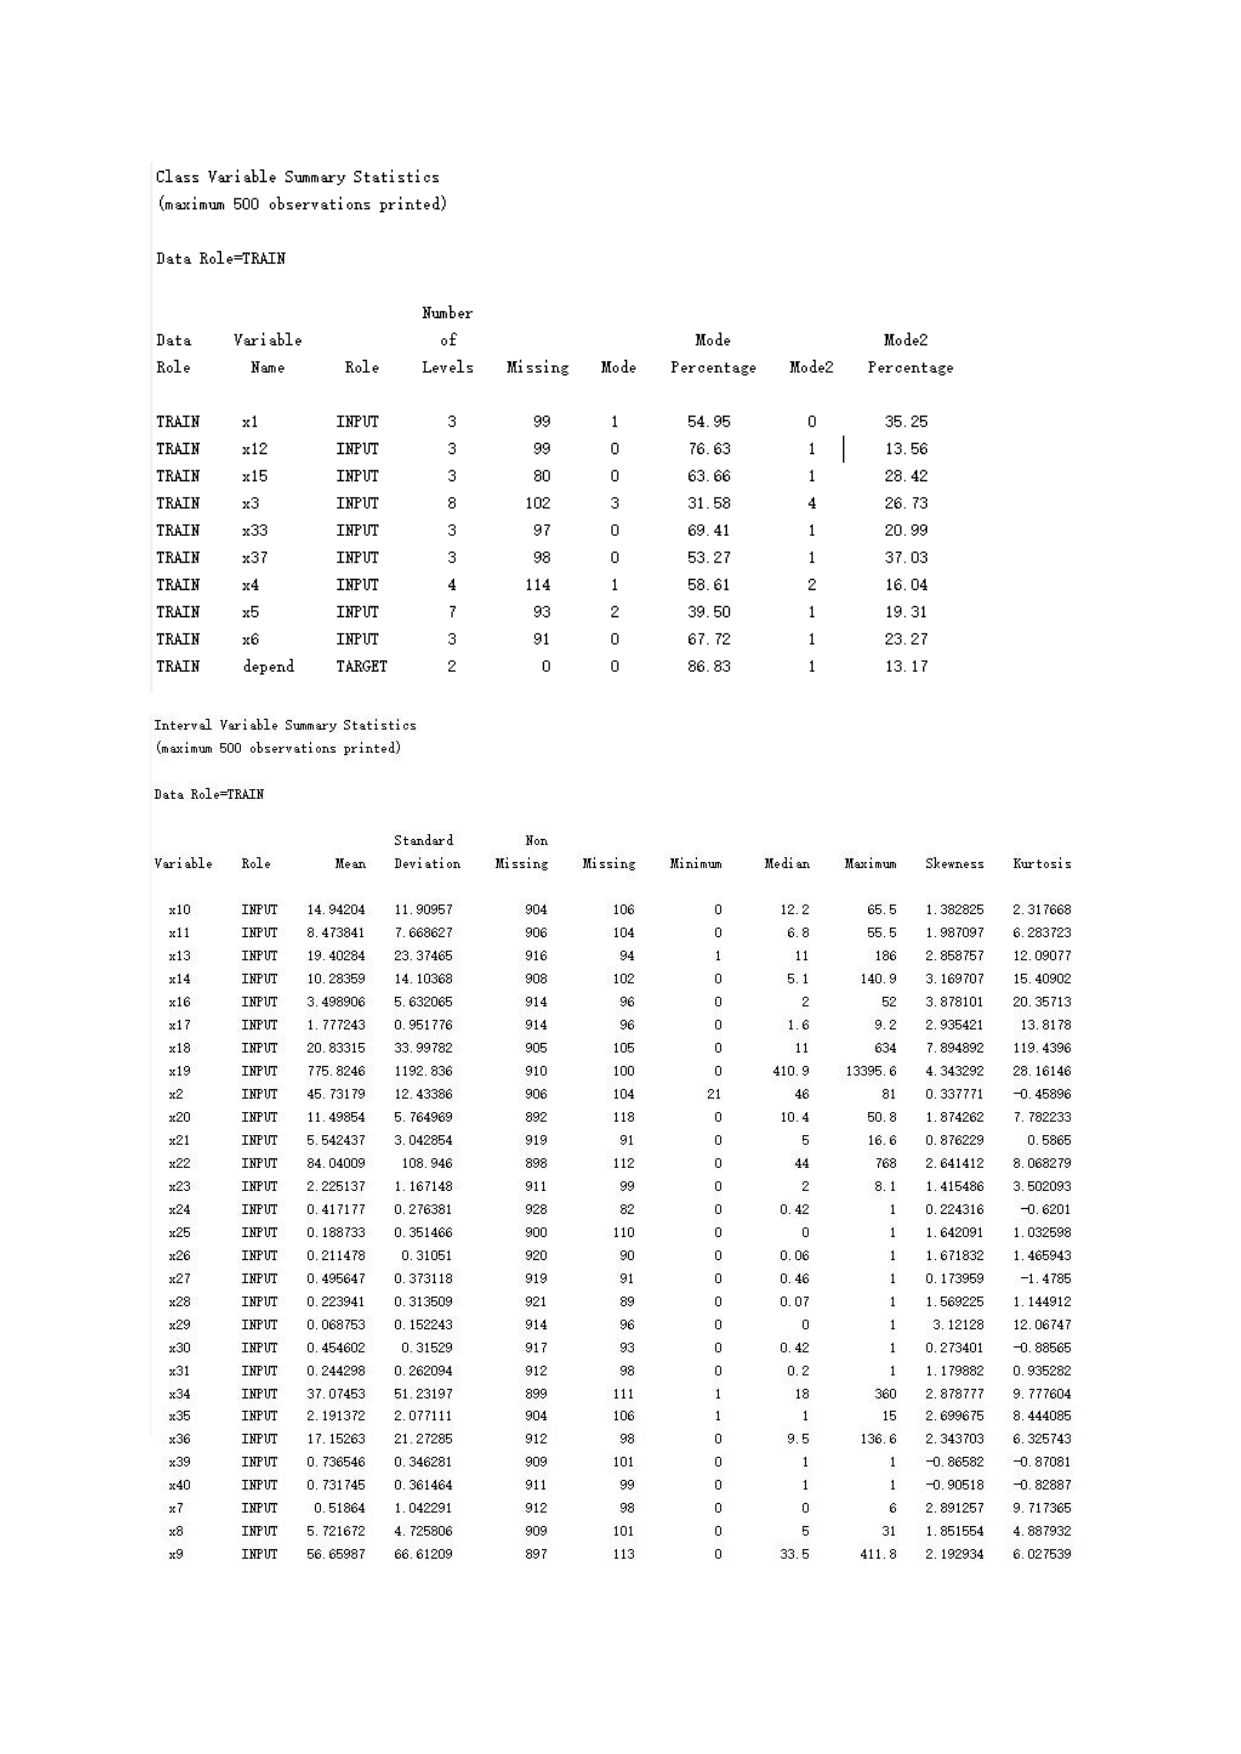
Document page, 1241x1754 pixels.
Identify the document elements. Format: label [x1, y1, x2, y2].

picture [150, 162, 976, 692]
picture [150, 714, 1089, 1571]
